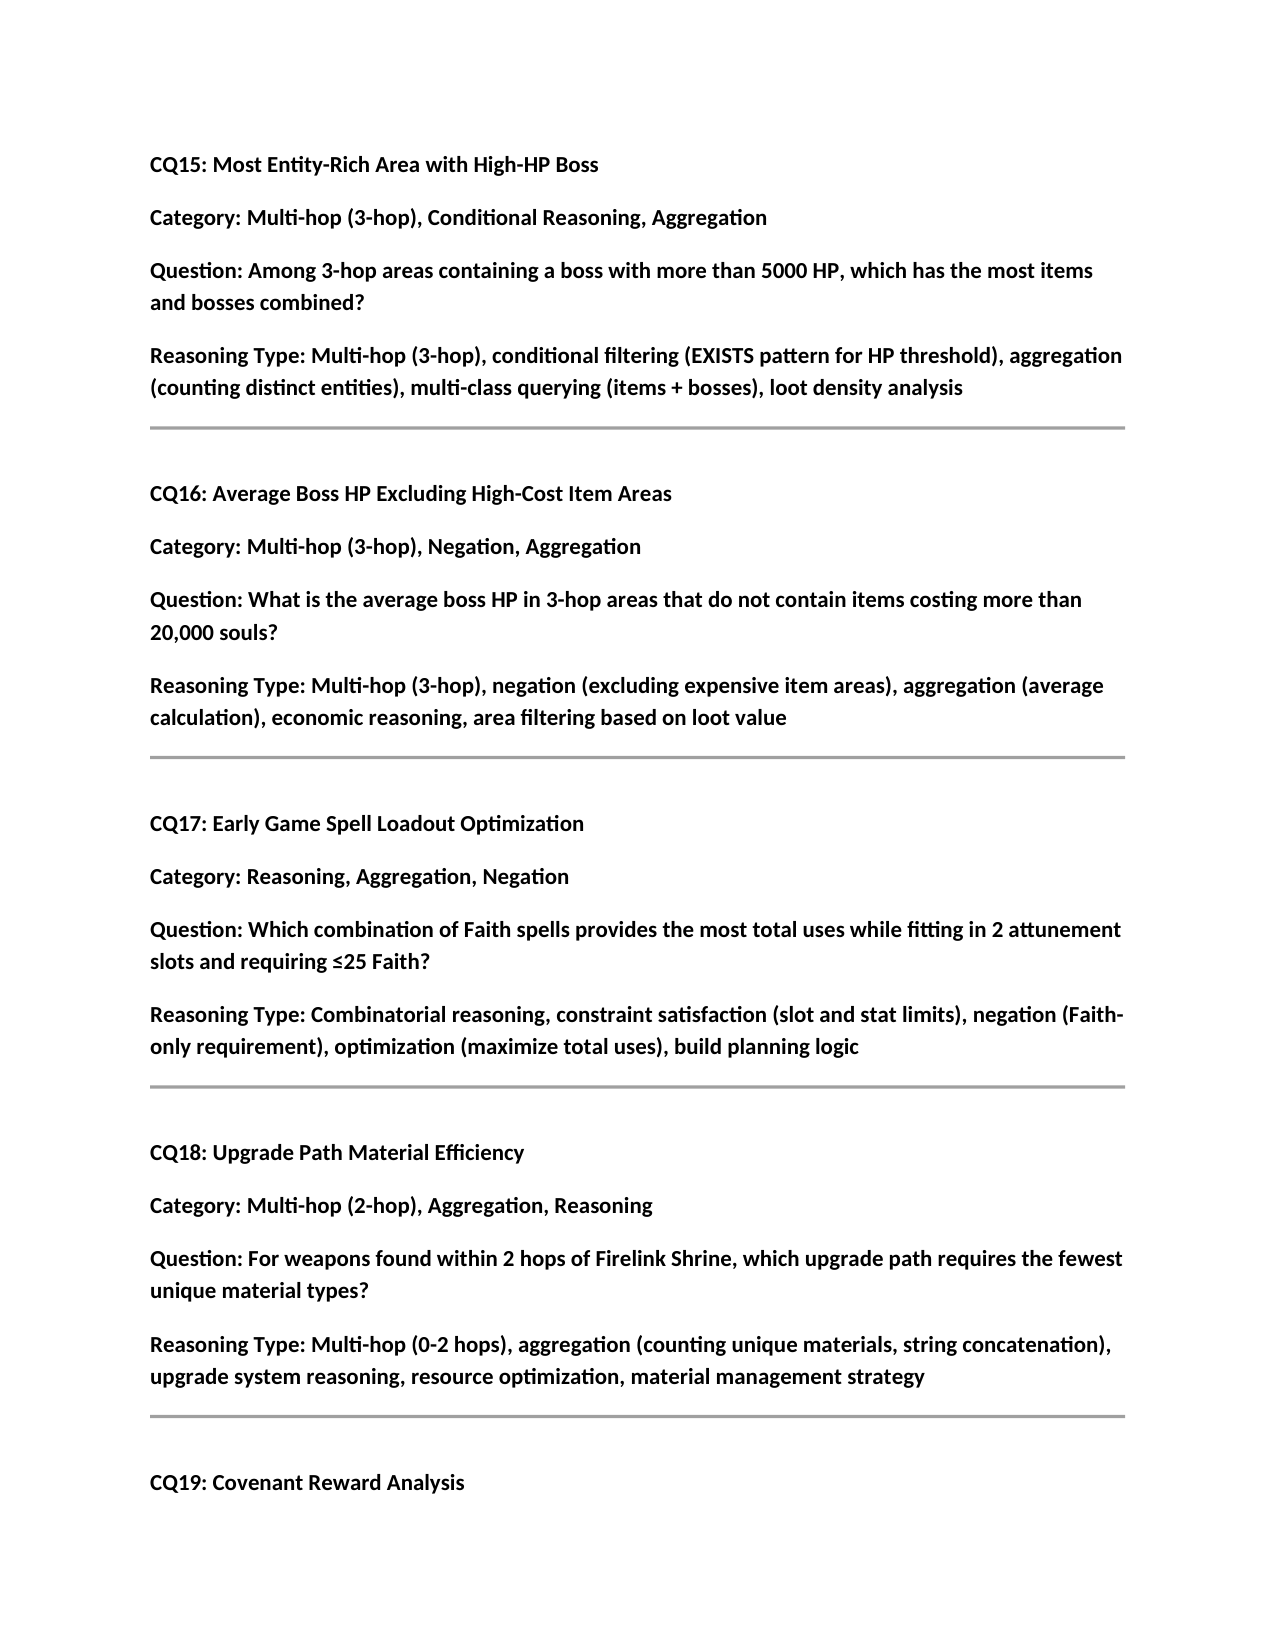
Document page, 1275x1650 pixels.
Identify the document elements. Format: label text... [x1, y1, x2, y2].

text CQ15: Most Entity-Rich Area with High-HP Boss [150, 150, 1125, 178]
text Category: Multi-hop (3-hop), Negation, Aggregation [150, 532, 1125, 561]
text Reasoning Type: Multi-hop (3-hop), negation (excluding expensive item areas), aggregation (average calculation), economic reasoning, area filtering based on loot value [150, 671, 1125, 731]
text CQ16: Average Boss HP Excluding High-Cost Item Areas [150, 479, 1125, 507]
text Category: Reasoning, Aggregation, Negation [150, 862, 1125, 890]
text Question: For weapons found within 2 hops of Firelink Shrine, which upgrade path requires the fewest unique material types? [150, 1244, 1125, 1305]
text CQ19: Covenant Reward Analysis [150, 1468, 1125, 1496]
text Question: What is the average boss HP in 3-hop areas that do not contain items costing more than 20,000 souls? [150, 586, 1125, 646]
text Reasoning Type: Multi-hop (0-2 hops), aggregation (counting unique materials, string concatenation), upgrade system reasoning, resource optimization, material management strategy [150, 1330, 1125, 1390]
text Category: Multi-hop (3-hop), Conditional Reasoning, Aggregation [150, 203, 1125, 231]
text CQ18: Upgrade Path Material Efficiency [150, 1138, 1125, 1166]
text Question: Which combination of Faith spells provides the most total uses while fitting in 2 attunement slots and requiring ≤25 Faith? [150, 915, 1125, 975]
text Reasoning Type: Multi-hop (3-hop), conditional filtering (EXISTS pattern for HP threshold), aggregation (counting distinct entities), multi-class querying (items + bosses), loot density analysis [150, 341, 1125, 401]
text Reasoning Type: Combinatorial reasoning, constraint satisfaction (slot and stat limits), negation (Faith-only requirement), optimization (maximize total uses), build planning logic [150, 1000, 1125, 1060]
text Question: Among 3-hop areas containing a boss with more than 5000 HP, which has the most items and bosses combined? [150, 256, 1125, 316]
text CQ17: Early Game Spell Loadout Optimization [150, 809, 1125, 837]
text Category: Multi-hop (2-hop), Aggregation, Reasoning [150, 1191, 1125, 1219]
